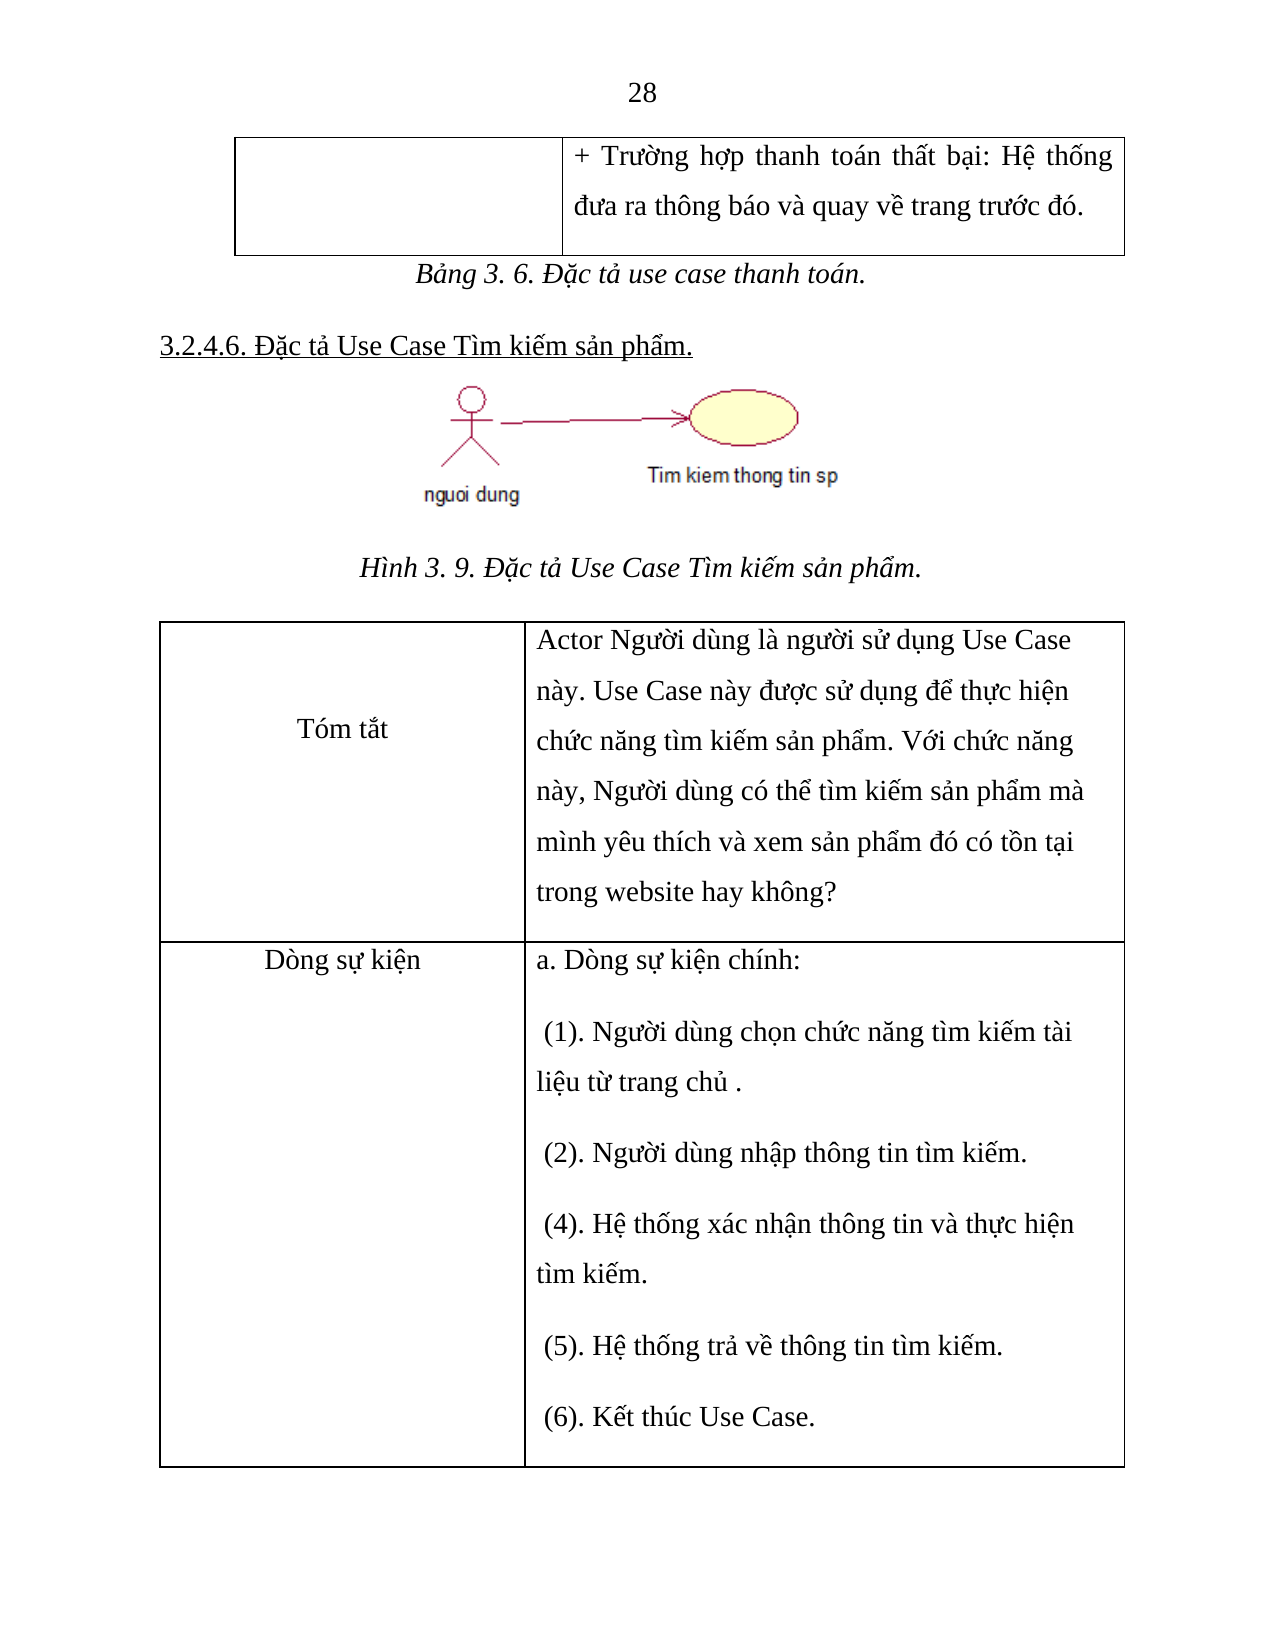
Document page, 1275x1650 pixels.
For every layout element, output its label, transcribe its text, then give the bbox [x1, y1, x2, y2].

table_cell Dòng sự kiện [161, 943, 524, 1466]
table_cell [526, 943, 1124, 1466]
table_header Actor Người dùng là người sử dụng Use Case này. Use Case này được sử dụng để thực hiện chức năng tìm kiếm sản phẩm. Với chức năng này, Người dùng có thể tìm kiếm sản phẩm mà mình yêu thích và xem sản phẩm đó có tồn tại trong website hay không? [526, 623, 1124, 941]
table_header Tóm tắt [161, 623, 524, 941]
text Bảng 3. 6. Đặc tả use case thanh toán. [159, 256, 1125, 290]
text Hình 3. 9. Đặc tả Use Case Tìm kiếm sản phẩm. [159, 550, 1125, 584]
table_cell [563, 138, 1124, 255]
picture [393, 377, 891, 516]
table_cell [236, 138, 562, 255]
subtitle 3.2.4.6. Đặc tả Use Case Tìm kiếm sản phẩm. [159, 328, 1125, 361]
